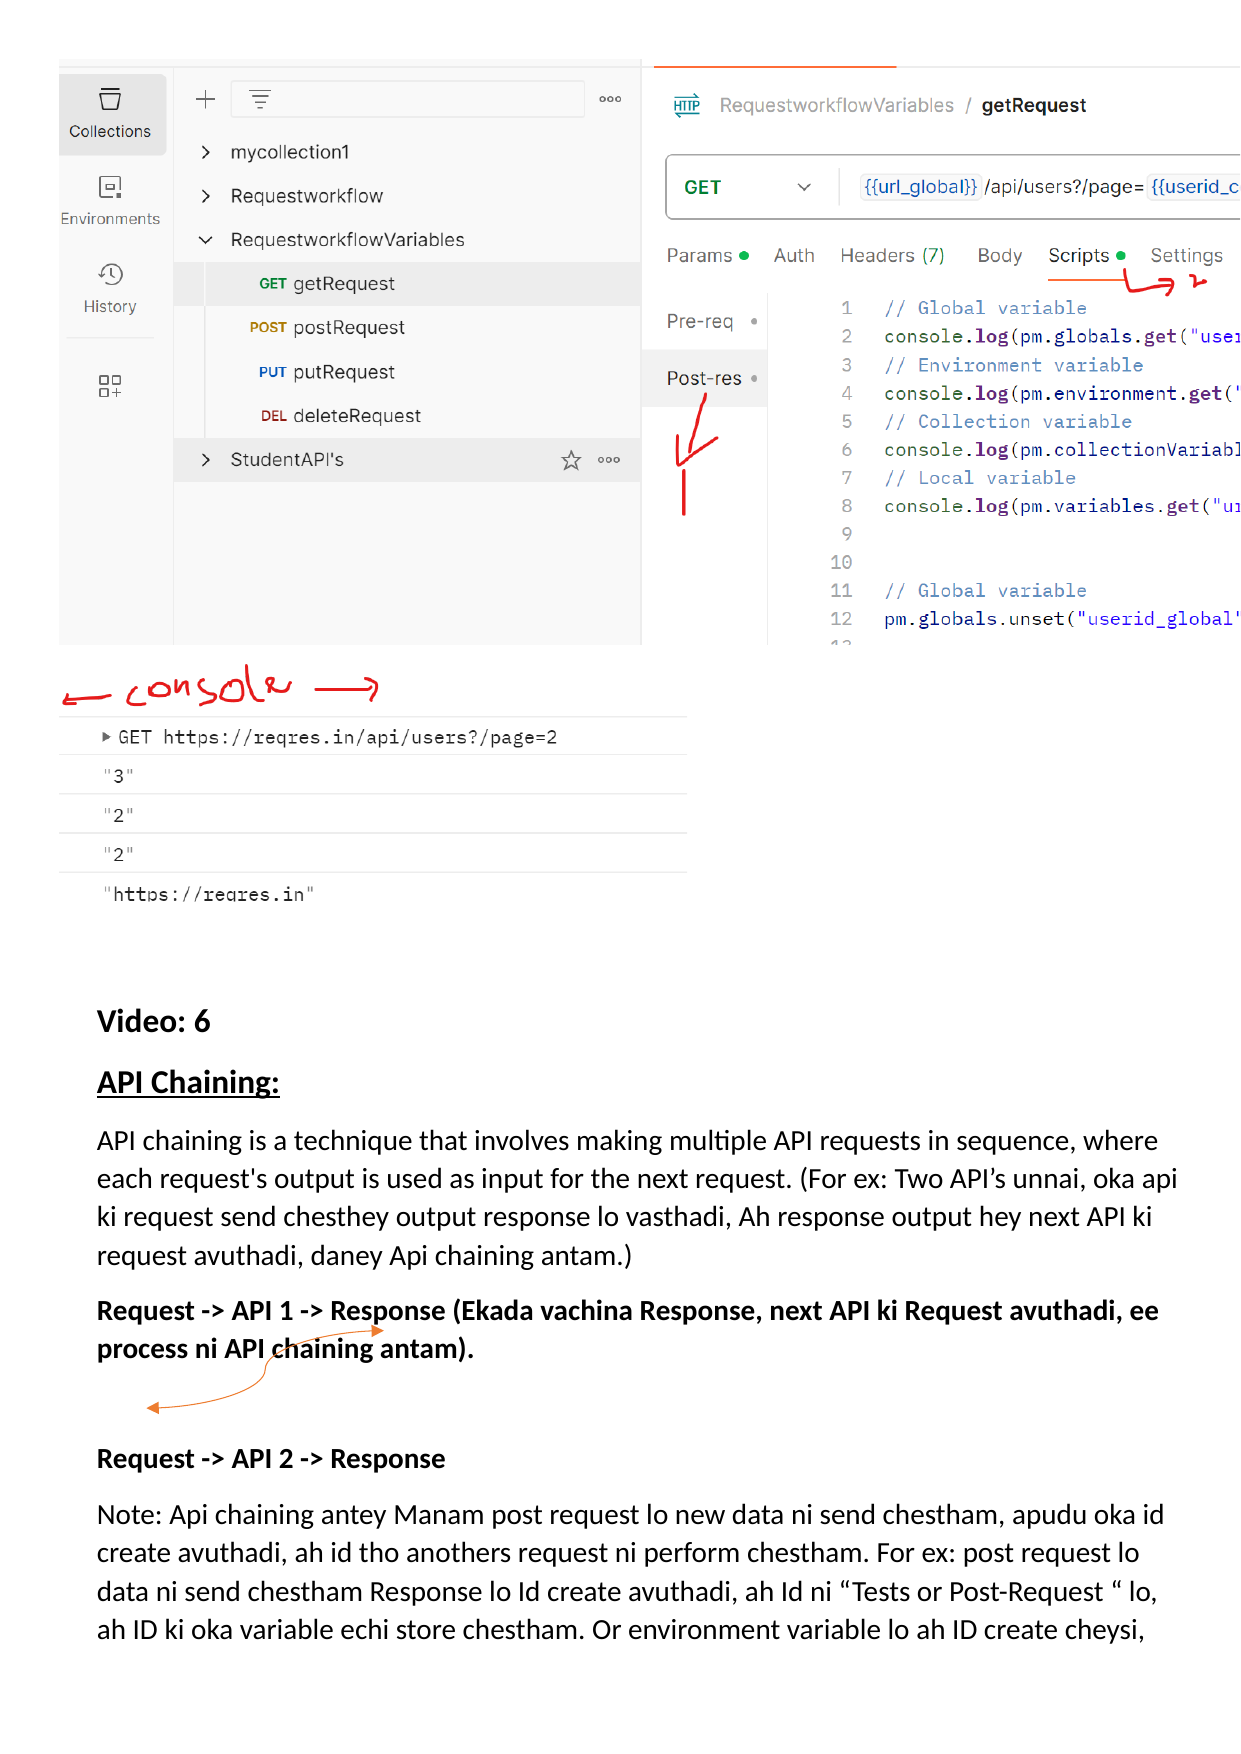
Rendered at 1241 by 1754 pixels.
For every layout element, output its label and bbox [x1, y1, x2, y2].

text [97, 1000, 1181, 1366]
picture [59, 59, 1241, 645]
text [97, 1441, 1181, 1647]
picture [59, 663, 688, 927]
